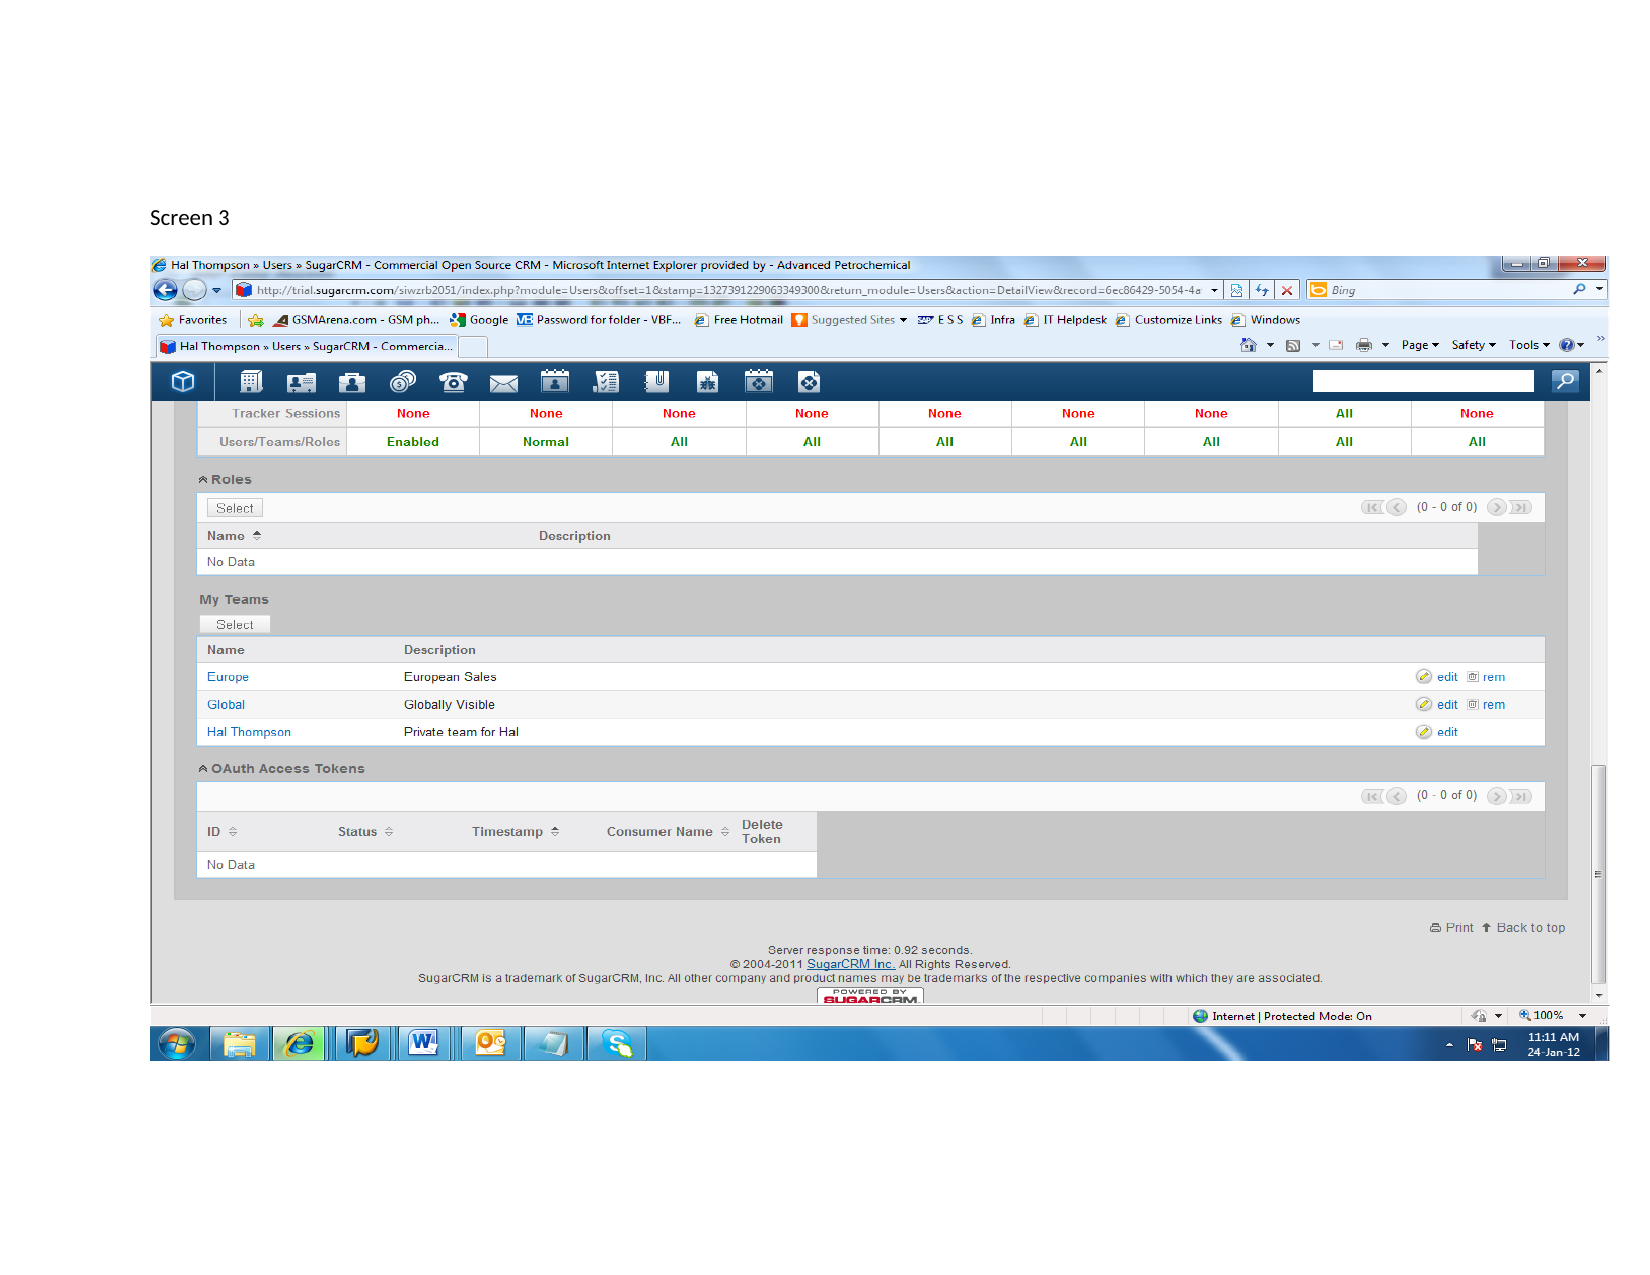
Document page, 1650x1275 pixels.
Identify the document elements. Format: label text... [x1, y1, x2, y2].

text Screen 3 [150, 203, 1500, 231]
picture [150, 256, 1610, 1061]
